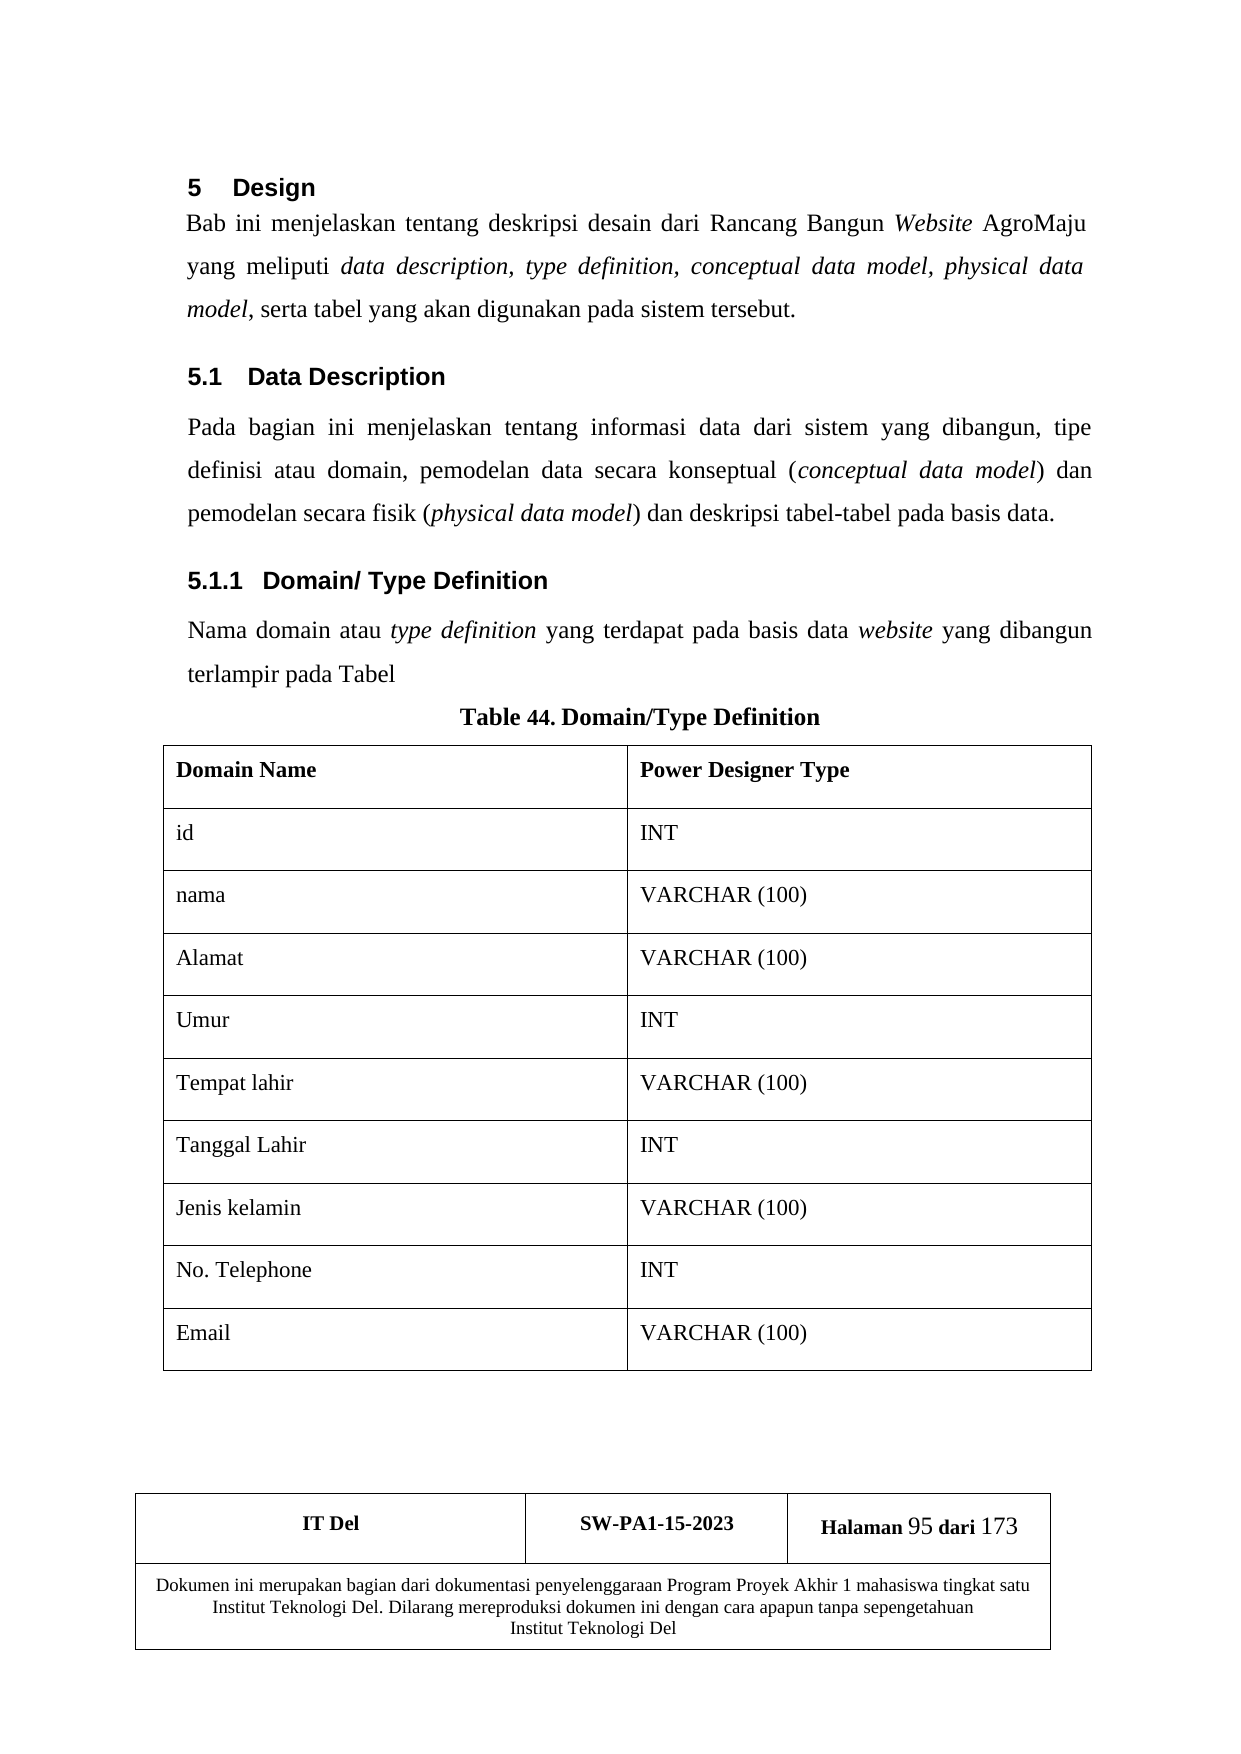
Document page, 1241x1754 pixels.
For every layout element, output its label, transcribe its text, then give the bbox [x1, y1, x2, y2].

table_cell Tempat lahir [164, 1059, 627, 1120]
table_cell Email [164, 1309, 627, 1370]
table_cell VARCHAR (100) [628, 934, 1091, 995]
table_cell VARCHAR (100) [628, 1184, 1091, 1245]
text Bab ini menjelaskan tentang deskripsi desain dari Rancang Bangun Website AgroMaju yang meliputi data description, type definition, conceptual data model, physical data model, serta tabel yang akan digunakan pada sistem tersebut. [186, 208, 1086, 323]
table_cell VARCHAR (100) [628, 1309, 1091, 1370]
table_header Domain Name [164, 746, 627, 807]
list Design [187, 173, 1092, 201]
text Pada bagian ini menjelaskan tentang informasi data dari sistem yang dibangun, tipe definisi atau domain, pemodelan data secara konseptual (conceptual data model) dan pemodelan secara fisik (physical data model) dan deskripsi tabel-tabel pada basis data. [187, 412, 1092, 527]
table_cell Tanggal Lahir [164, 1121, 627, 1182]
table_cell Umur [164, 996, 627, 1057]
list Domain/ Type Definition [187, 566, 1092, 595]
table_cell VARCHAR (100) [628, 871, 1091, 932]
table_cell id [164, 809, 627, 870]
table_cell INT [628, 1121, 1091, 1182]
list Data Description [187, 362, 1092, 391]
table_cell nama [164, 871, 627, 932]
table_cell INT [628, 1246, 1091, 1307]
table_cell Jenis kelamin [164, 1184, 627, 1245]
table_header Power Designer Type [628, 746, 1091, 807]
table_cell VARCHAR (100) [628, 1059, 1091, 1120]
text Table 44. Domain/Type Definition [187, 702, 1092, 731]
table_cell INT [628, 996, 1091, 1057]
table_cell Alamat [164, 934, 627, 995]
text Nama domain atau type definition yang terdapat pada basis data website yang dibangun terlampir pada Tabel [187, 616, 1092, 687]
table_cell INT [628, 809, 1091, 870]
table_cell No. Telephone [164, 1246, 627, 1307]
